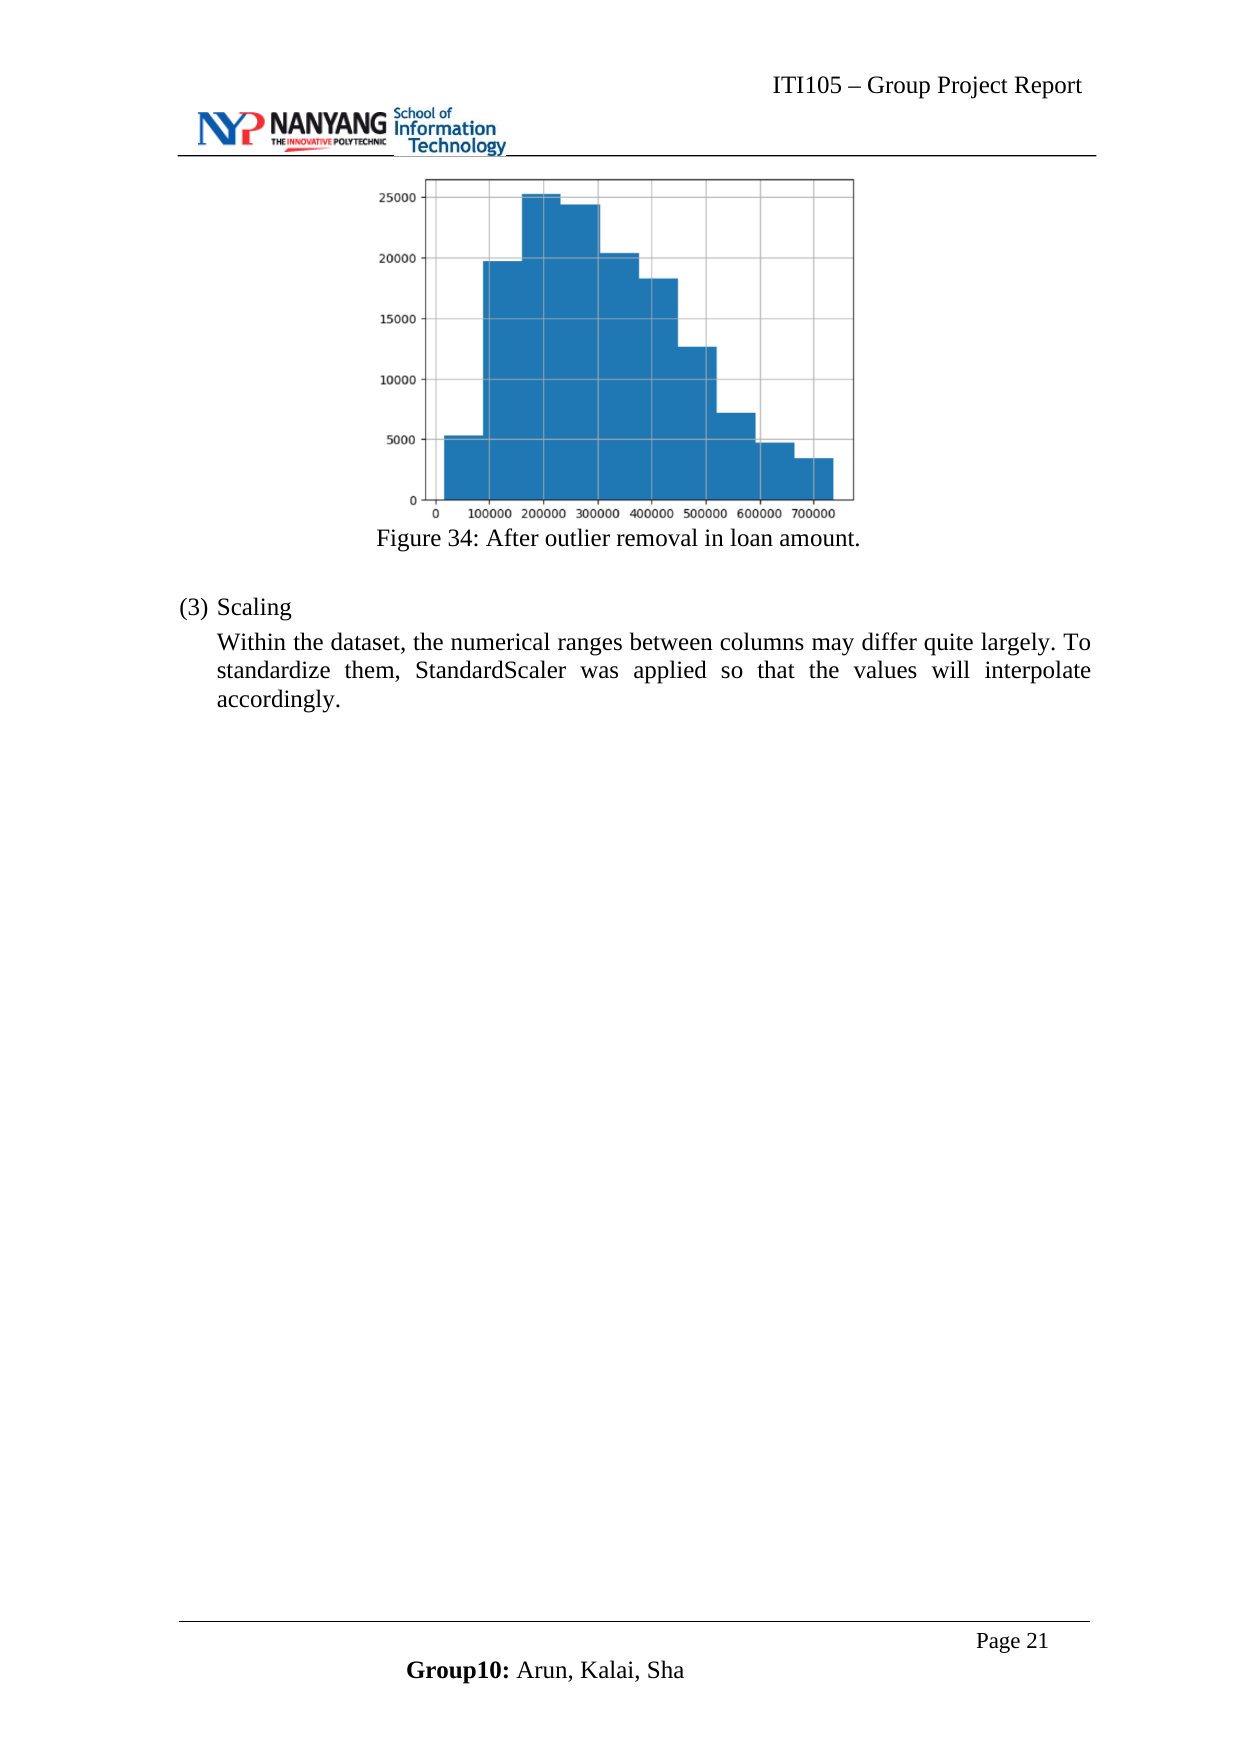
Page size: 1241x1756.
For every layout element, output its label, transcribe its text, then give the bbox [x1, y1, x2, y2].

picture [394, 107, 506, 156]
list Scaling [179, 592, 1092, 621]
text Figure 34: After outlier removal in loan amount. [144, 523, 1092, 552]
picture [197, 112, 387, 152]
picture [378, 172, 858, 524]
list Within the dataset, the numerical ranges between columns may differ quite largely. To standardize them, StandardScaler was applied so that the values will interpolate accordingly. [217, 627, 1092, 713]
